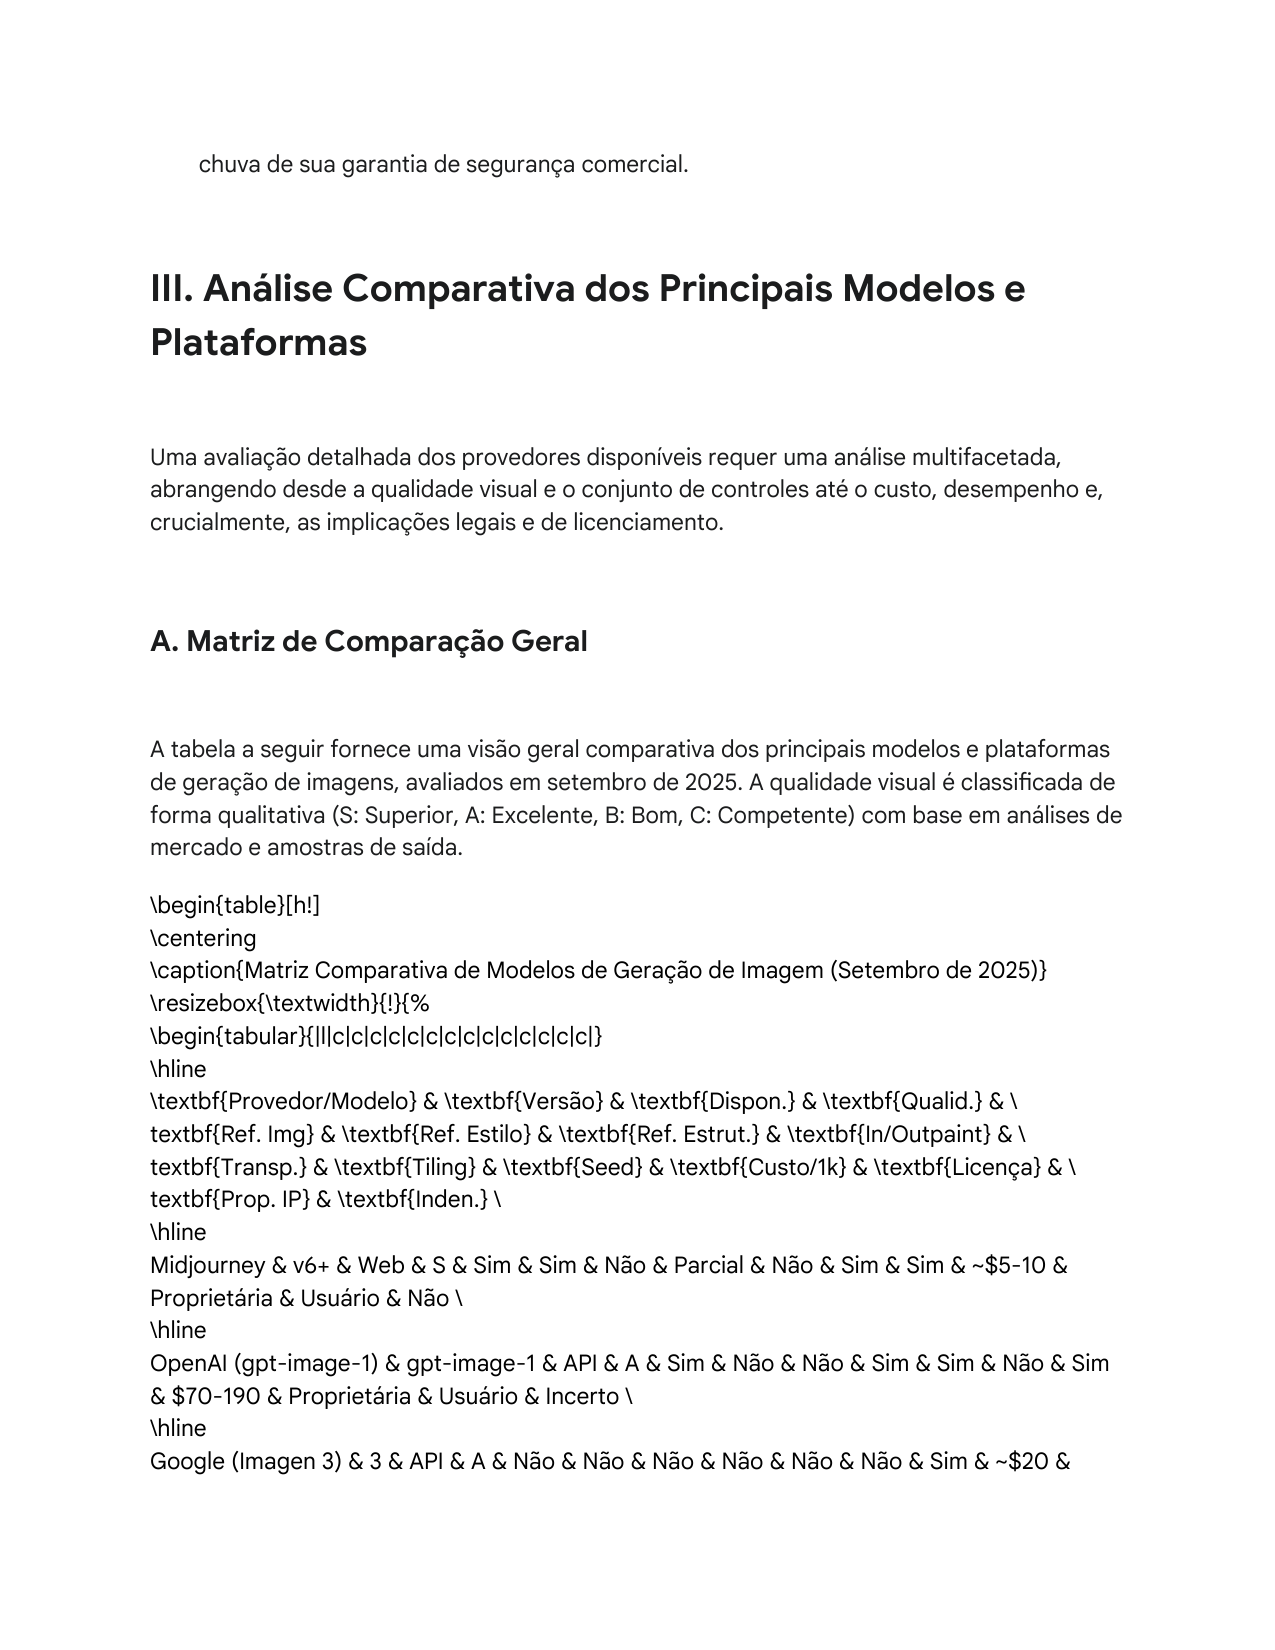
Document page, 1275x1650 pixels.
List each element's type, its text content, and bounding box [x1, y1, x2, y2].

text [150, 1447, 1125, 1476]
text OpenAI (gpt-image-1) & gpt-image-1 & API & A & Sim & Não & Não & Sim & Sim & Não & Sim & $70-190 & Proprietária & Usuário & Incerto \ [150, 1349, 1125, 1411]
text Midjourney & v6+ & Web & S & Sim & Sim & Não & Parcial & Não & Sim & Sim & ~$5-10 & Proprietária & Usuário & Não \ [150, 1251, 1125, 1312]
text \textbf{Provedor/Modelo} & \textbf{Versão} & \textbf{Dispon.} & \textbf{Qualid.} & \textbf{Ref. Img} & \textbf{Ref. Estilo} & \textbf{Ref. Estrut.} & \textbf{In/Outpaint} & \textbf{Transp.} & \textbf{Tiling} & \textbf{Seed} & \textbf{Custo/1k} & \textbf{Licença} & \textbf{Prop. IP} & \textbf{Inden.} \ [150, 1087, 1125, 1214]
subtitle A. Matriz de Comparação Geral [150, 623, 1125, 660]
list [161, 150, 1125, 179]
text A tabela a seguir fornece uma visão geral comparativa dos principais modelos e plataformas de geração de imagens, avaliados em setembro de 2025. A qualidade visual é classificada de forma qualitativa (S: Superior, A: Excelente, B: Bom, C: Competente) com base em análises de mercado e amostras de saída. [150, 735, 1125, 862]
text \hline [150, 1055, 1125, 1083]
text \hline [150, 1316, 1125, 1345]
text \begin{table}[h!] [150, 891, 1125, 920]
text \caption{Matriz Comparativa de Modelos de Geração de Imagem (Setembro de 2025)} [150, 957, 1125, 985]
text \hline [150, 1414, 1125, 1443]
text \resizebox{\textwidth}{!}{% [150, 989, 1125, 1018]
text Uma avaliação detalhada dos provedores disponíveis requer uma análise multifacetada, abrangendo desde a qualidade visual e o conjunto de controles até o custo, desempenho e, crucialmente, as implicações legais e de licenciamento. [150, 443, 1125, 537]
text \centering [150, 924, 1125, 953]
text \hline [150, 1218, 1125, 1247]
text \begin{tabular}{|l|c|c|c|c|c|c|c|c|c|c|c|c|c|c|} [150, 1022, 1125, 1051]
subtitle III. Análise Comparativa dos Principais Modelos e Plataformas [150, 265, 1125, 366]
